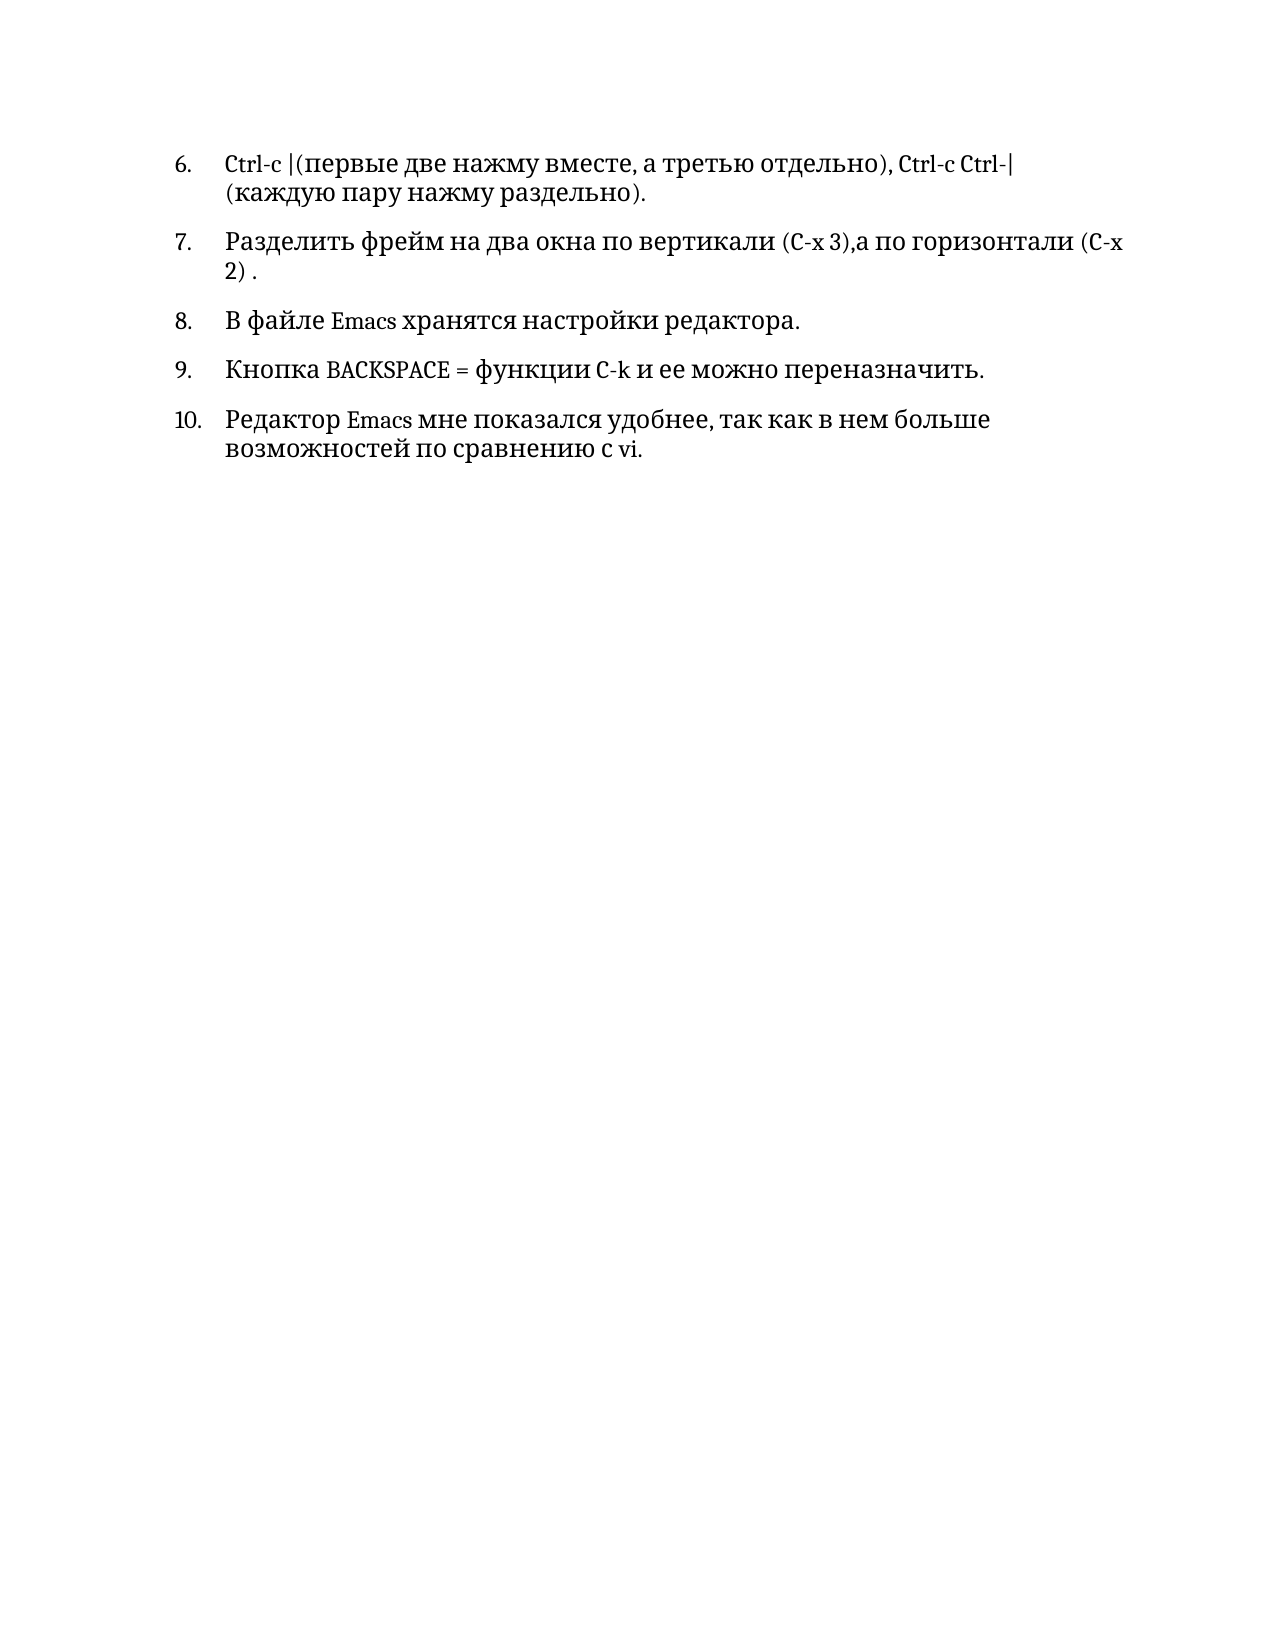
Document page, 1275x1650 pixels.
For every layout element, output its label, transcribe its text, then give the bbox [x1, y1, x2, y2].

list Разделить фрейм на два окна по вертикали (C-x 3),а по горизонтали (C-x 2) . [175, 228, 1125, 286]
list Ctrl-c |(первые две нажму вместе, а третью отдельно), Ctrl-c Ctrl-|(каждую пару нажму раздельно). [175, 150, 1125, 207]
list В файле Emacs хранятся настройки редактора. [175, 307, 1125, 335]
list Кнопка BACKSPACE = функции C-k и ее можно переназначить. [175, 356, 1125, 385]
list Редактор Emacs мне показался удобнее, так как в нем больше возможностей по сравнению с vi. [175, 406, 1125, 463]
